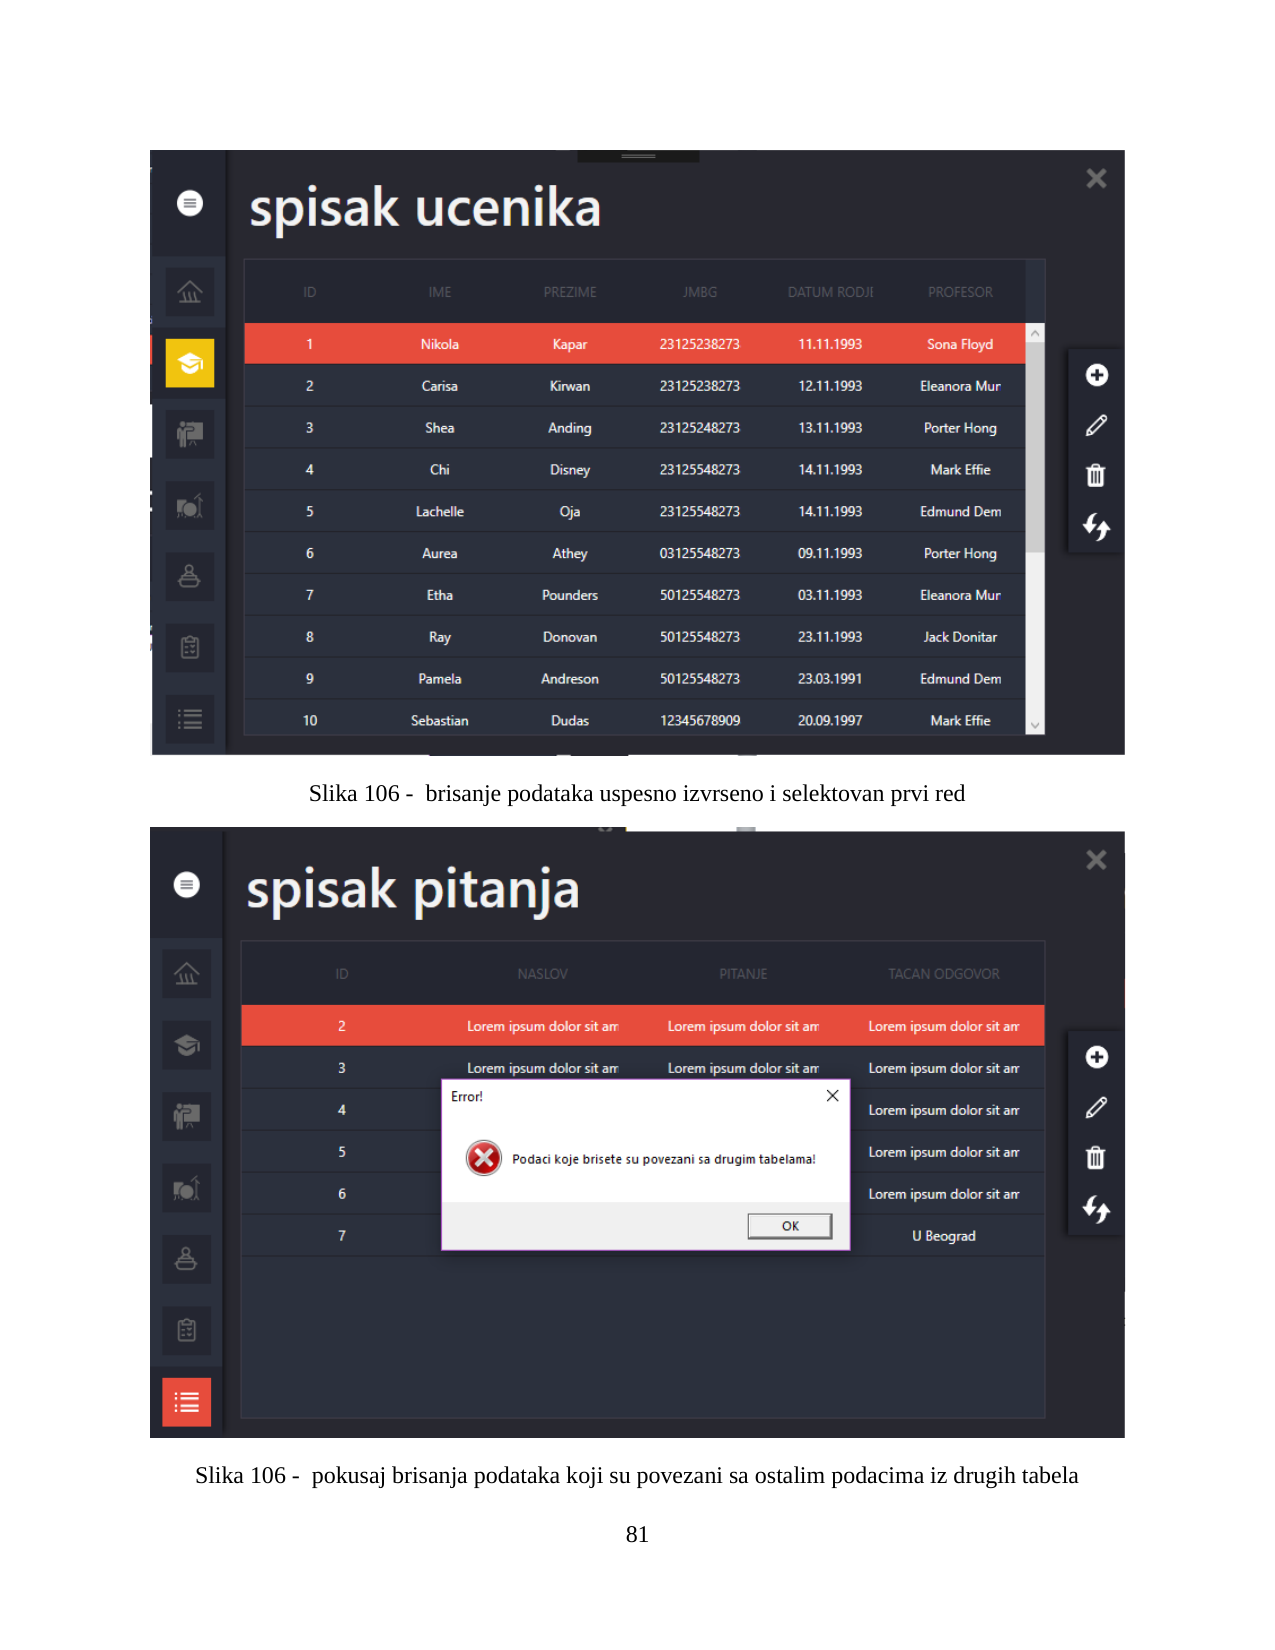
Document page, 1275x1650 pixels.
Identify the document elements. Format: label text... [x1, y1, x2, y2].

picture [150, 827, 1125, 1438]
text Slika 106 - pokusaj brisanja podataka koji su povezani sa ostalim podacima iz drugih tabela [150, 1461, 1125, 1489]
text Slika 106 - brisanje podataka uspesno izvrseno i selektovan prvi red [150, 779, 1125, 807]
picture [150, 150, 1125, 756]
